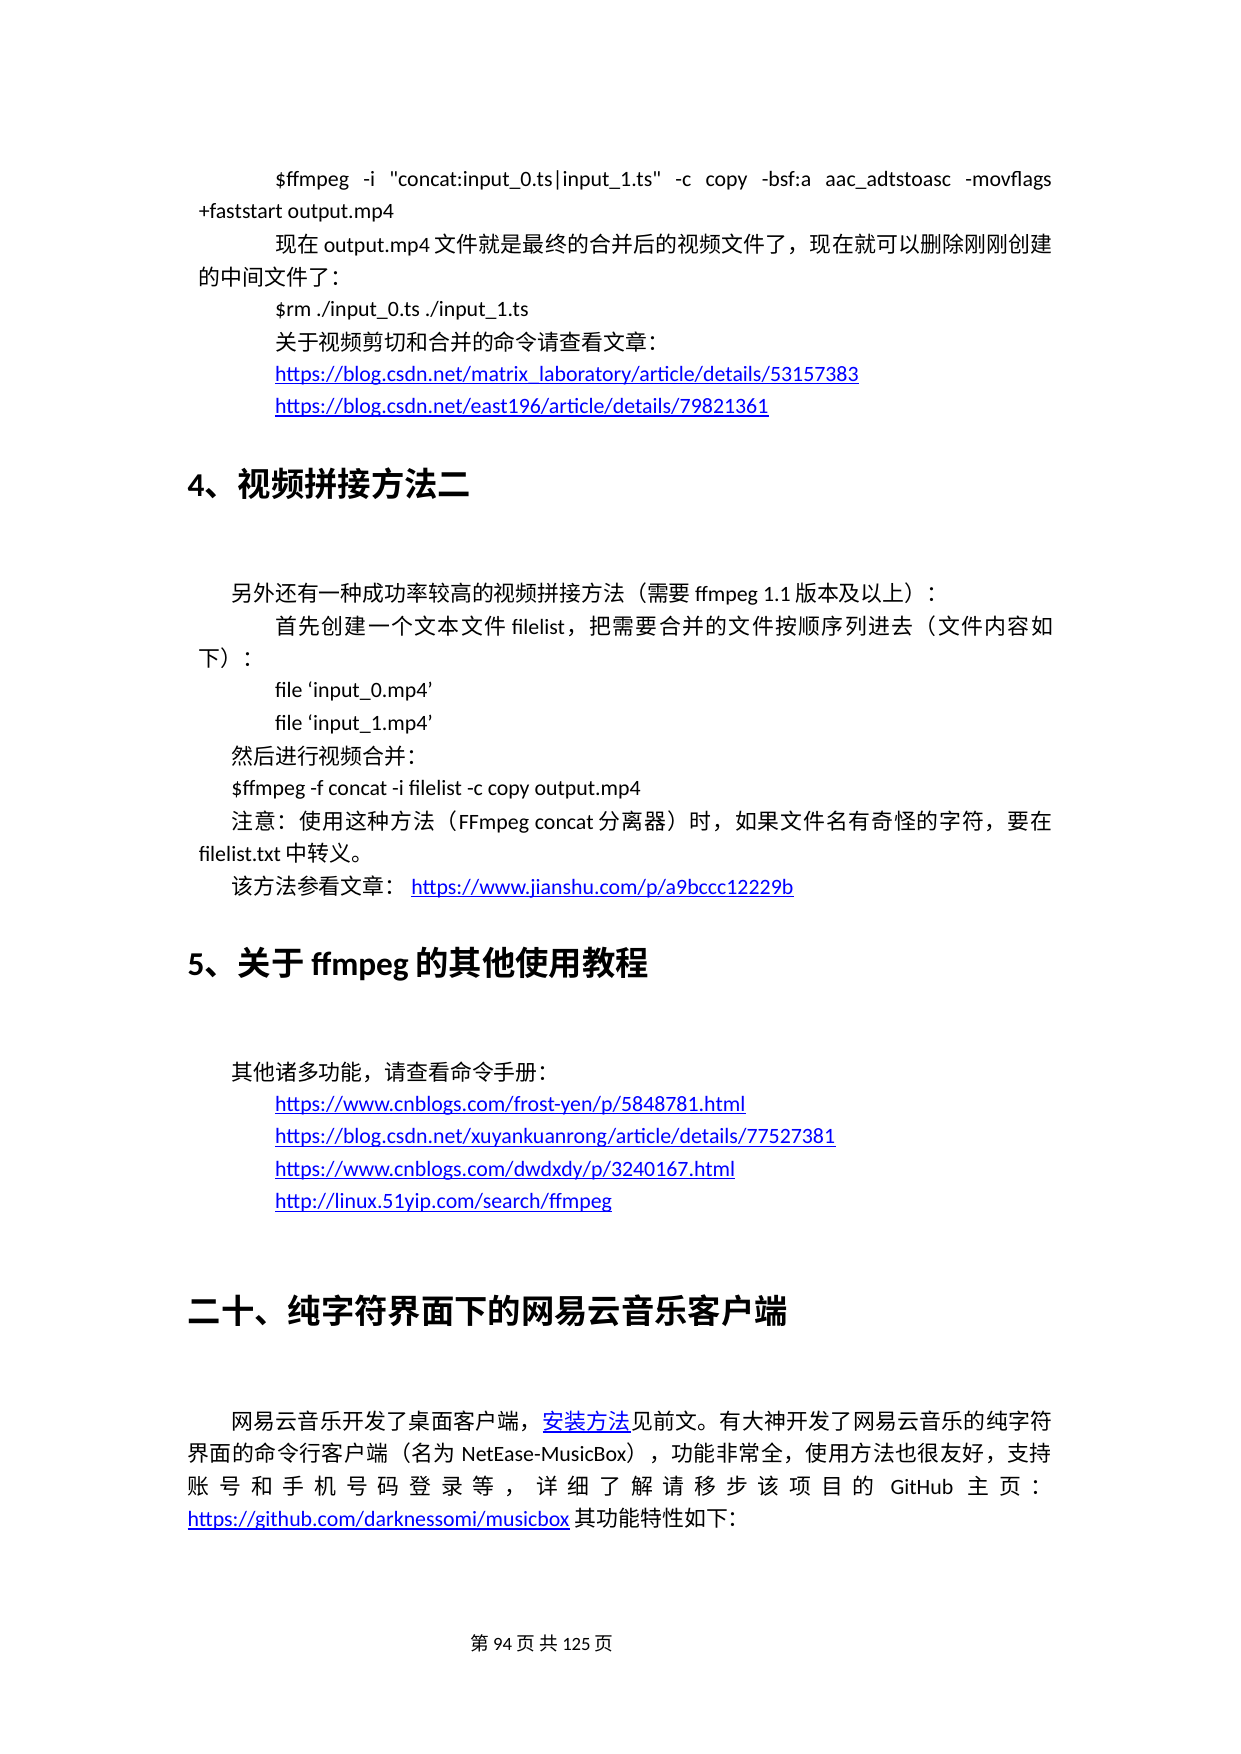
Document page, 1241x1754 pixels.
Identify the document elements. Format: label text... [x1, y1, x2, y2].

text https://www.cnblogs.com/dwdxdy/p/3240167.html [187, 1152, 1053, 1185]
text https://blog.csdn.net/matrix_laboratory/article/details/53157383 [187, 357, 1053, 389]
text 现在output.mp4文件就是最终的合并后的视频文件了，现在就可以删除刚刚创建的中间文件了： [187, 227, 1053, 292]
text 另外还有一种成功率较高的视频拼接方法（需要ffmpeg 1.1版本及以上）： [187, 576, 1053, 608]
text https://blog.csdn.net/xuyankuanrong/article/details/77527381 [187, 1120, 1053, 1152]
text $ffmpeg -f concat -i filelist -c copy output.mp4 [187, 771, 1053, 803]
text file ‘input_1.mp4’ [187, 706, 1053, 738]
subtitle 二十、纯字符界面下的网易云音乐客户端 [187, 1277, 1053, 1342]
text 注意：使用这种方法（FFmpeg concat分离器）时，如果文件名有奇怪的字符，要在 filelist.txt中转义。 [187, 803, 1053, 868]
text https://www.cnblogs.com/frost-yen/p/5848781.html [187, 1087, 1053, 1120]
text http://linux.51yip.com/search/ffmpeg [187, 1185, 1053, 1217]
text 其他诸多功能，请查看命令手册： [187, 1055, 1053, 1087]
text $rm ./input_0.ts ./input_1.ts [187, 292, 1053, 324]
text https://blog.csdn.net/east196/article/details/79821361 [187, 389, 1053, 422]
subtitle 5、关于ffmpeg的其他使用教程 [187, 928, 1053, 993]
text 关于视频剪切和合并的命令请查看文章： [187, 324, 1053, 357]
text file ‘input_0.mp4’ [187, 673, 1053, 706]
text 网易云音乐开发了桌面客户端，安装方法见前文。有大神开发了网易云音乐的纯字符界面的命令行客户端（名为NetEase-MusicBox），功能非常全，使用方法也很友好，支持账号和手机号码登录等，详细了解请移步该项目的GitHub主页： https://github.com/darknessomi/musicbox 其功能特性如下： [187, 1403, 1053, 1533]
text 首先创建一个文本文件filelist，把需要合并的文件按顺序列进去（文件内容如下）： [187, 608, 1053, 673]
text $ffmpeg -i "concat:input_0.ts|input_1.ts" -c copy -bsf:a aac_adtstoasc -movflags +faststart output.mp4 [187, 162, 1053, 227]
subtitle 4、视频拼接方法二 [187, 449, 1053, 514]
text 该方法参看文章： https://www.jianshu.com/p/a9bccc12229b [187, 868, 1053, 901]
text 然后进行视频合并： [187, 738, 1053, 771]
